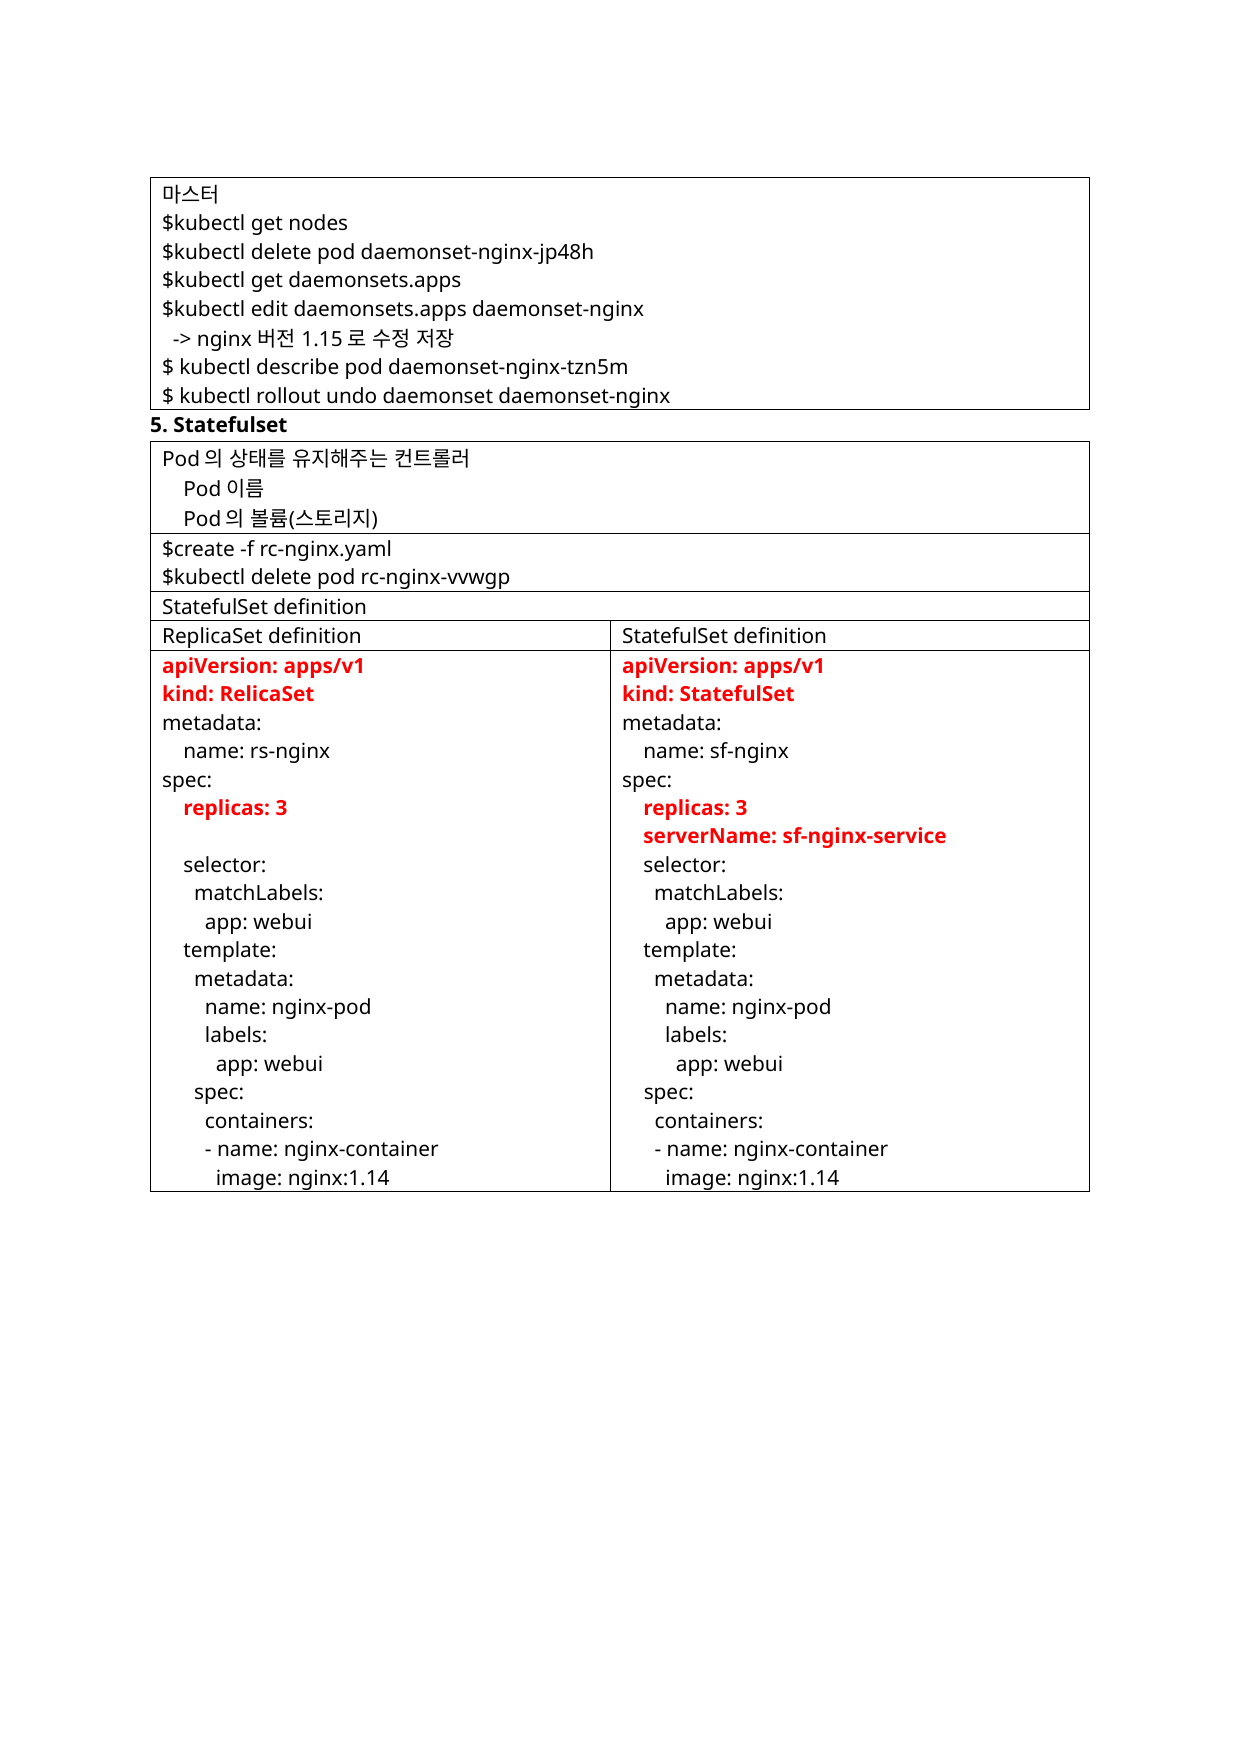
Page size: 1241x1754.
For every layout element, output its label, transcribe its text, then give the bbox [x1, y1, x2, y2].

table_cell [151, 178, 1089, 409]
table_cell ReplicaSet definition [151, 621, 610, 650]
table_cell StatefulSet definition [151, 592, 1089, 620]
table_header Pod의 상태를 유지해주는 컨트롤러 Pod 이름 Pod의 볼륨(스토리지) [151, 442, 1089, 533]
table_cell apiVersion: apps/v1 kind: RelicaSet metadata: name: rs-nginx spec: replicas: 3 selector: matchLabels: app: webui template: metadata: name: nginx-pod labels: app: webui spec: containers: - name: nginx-container image: nginx:1.14 [151, 651, 610, 1191]
text 5. Statefulset [150, 410, 1090, 439]
table_cell apiVersion: apps/v1 kind: StatefulSet metadata: name: sf-nginx spec: replicas: 3 serverName: sf-nginx-service selector: matchLabels: app: webui template: metadata: name: nginx-pod labels: app: webui spec: containers: - name: nginx-container image: nginx:1.14 [611, 651, 1089, 1191]
table_cell StatefulSet definition [611, 621, 1089, 650]
table_cell $create -f rc-nginx.yaml $kubectl delete pod rc-nginx-vvwgp [151, 534, 1089, 591]
